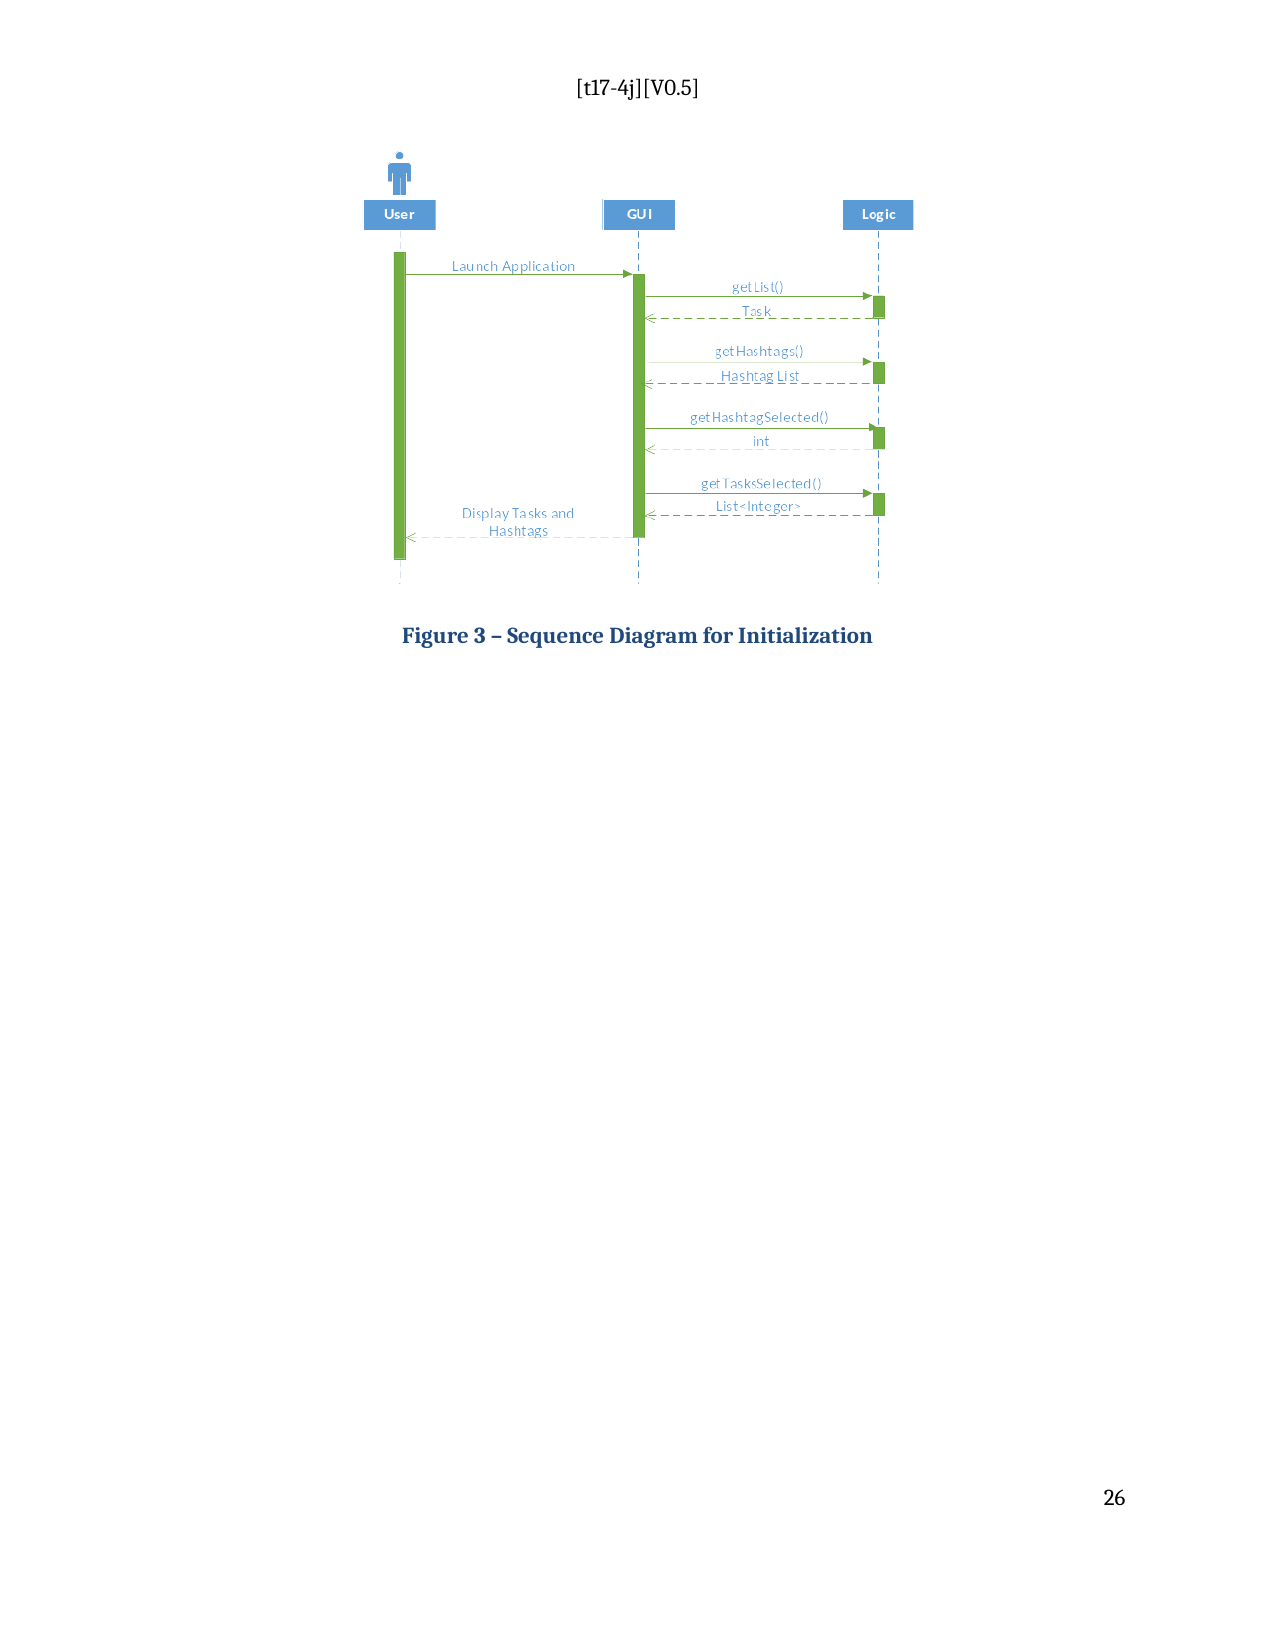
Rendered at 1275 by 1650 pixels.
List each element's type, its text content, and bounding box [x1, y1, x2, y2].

text Figure 3 – Sequence Diagram for Initialization [150, 623, 1125, 649]
